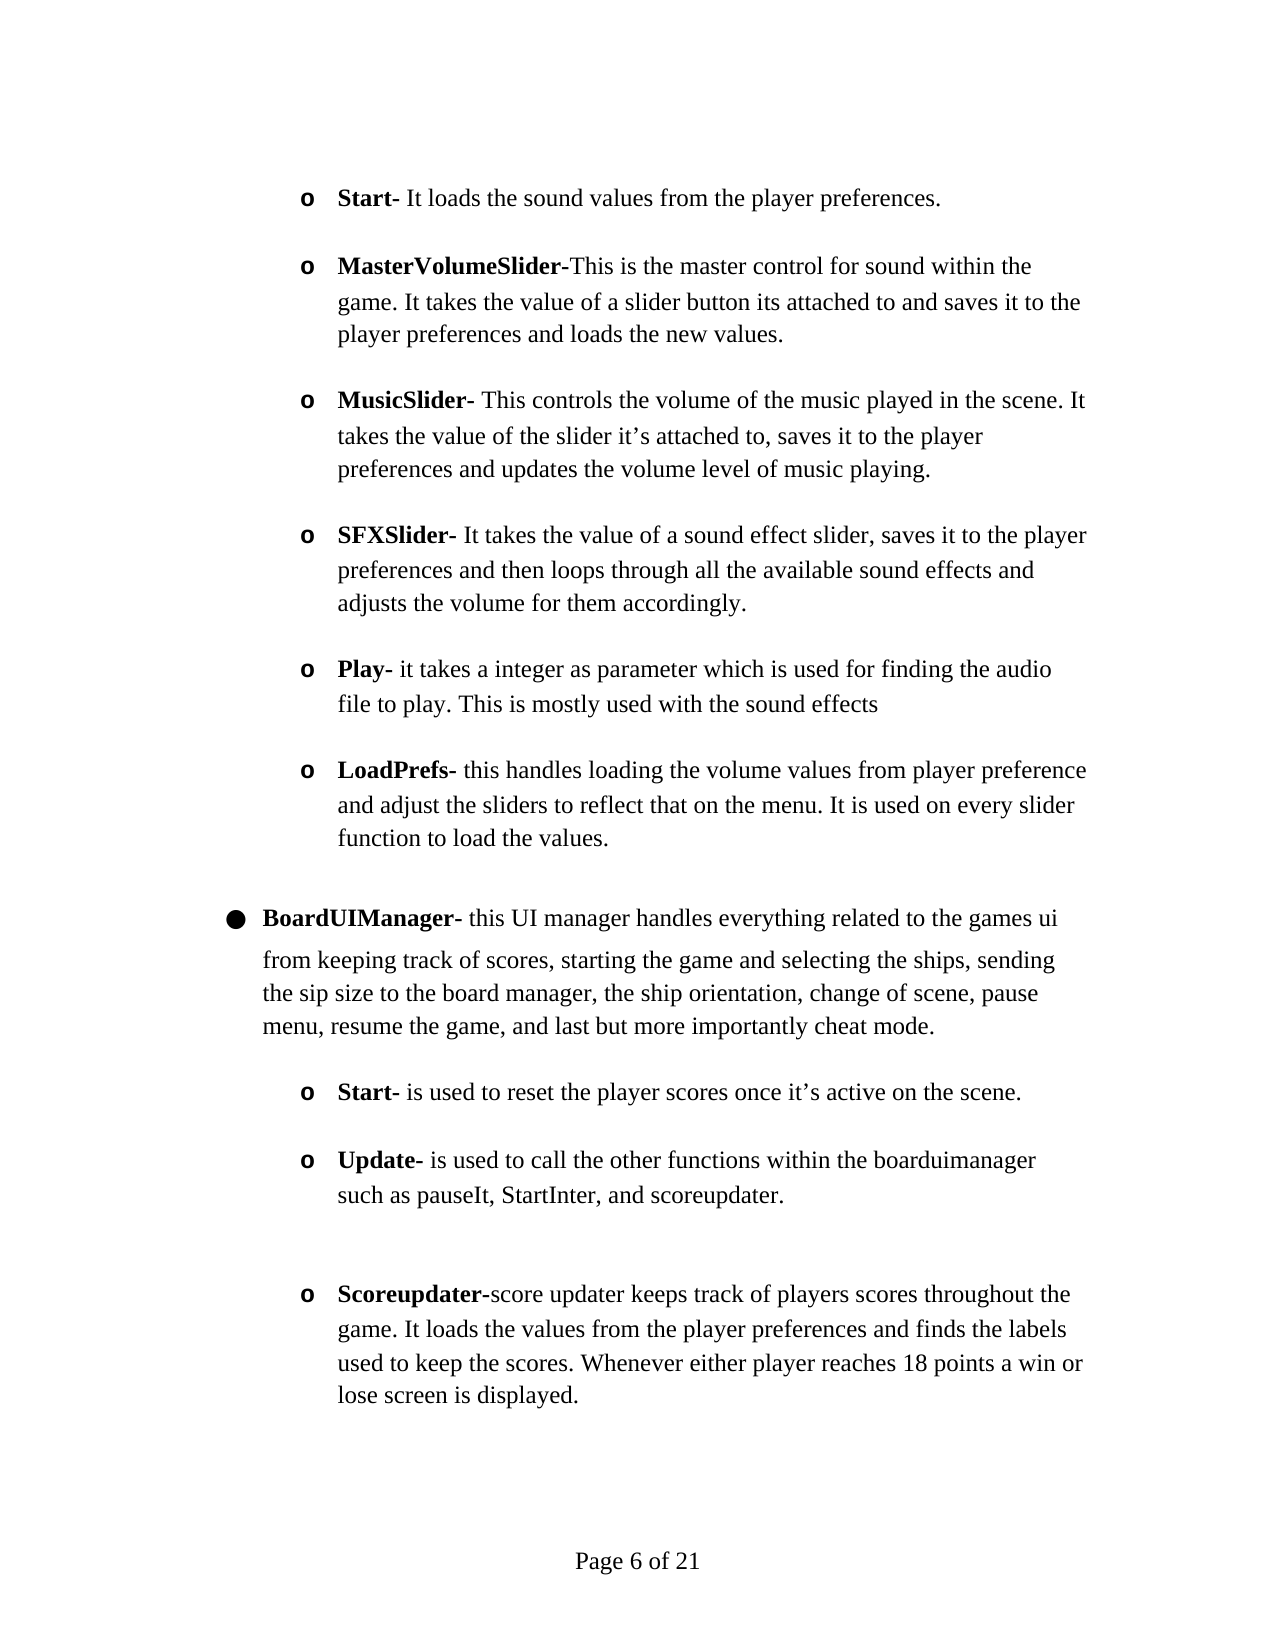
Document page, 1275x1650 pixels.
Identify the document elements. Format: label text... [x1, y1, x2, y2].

list SFXSlider- It takes the value of a sound effect slider, saves it to the player preferences and then loops through all the available sound effects and adjusts the volume for them accordingly. [300, 520, 1087, 617]
list BoardUIManager- this UI manager handles everything related to the games ui from keeping track of scores, starting the game and selecting the ships, sending the sip size to the board manager, the ship orientation, change of scene, pause menu, resume the game, and last but more importantly cheat mode. [225, 889, 1087, 1039]
list Scoreupdater-score updater keeps track of players scores throughout the game. It loads the values from the player preferences and finds the labels used to keep the scores. Whenever either player reaches 18 points a win or lose screen is displayed. [300, 1279, 1087, 1409]
list MusicSlider- This controls the volume of the music played in the scene. It takes the value of the slider it’s attached to, saves it to the player preferences and updates the volume level of music playing. [300, 386, 1087, 482]
list Start- is used to reset the player scores once it’s active on the scene. [300, 1077, 1087, 1108]
list LoadPrefs- this handles loading the volume values from player preference and adjust the sliders to reflect that on the menu. It is used on every slider function to load the values. [300, 755, 1087, 852]
list Play- it takes a integer as parameter which is used for finding the audio file to play. This is mostly used with the sound effects [300, 654, 1087, 718]
list MasterVolumeSlider-This is the master control for sound within the game. It takes the value of a slider button its attached to and saves it to the player preferences and loads the new values. [300, 251, 1087, 348]
list Start- It loads the sound values from the player preferences. [300, 183, 1087, 214]
list Update- is used to call the other functions within the boarduimanager such as pauseIt, StartInter, and scoreupdater. [300, 1145, 1087, 1209]
